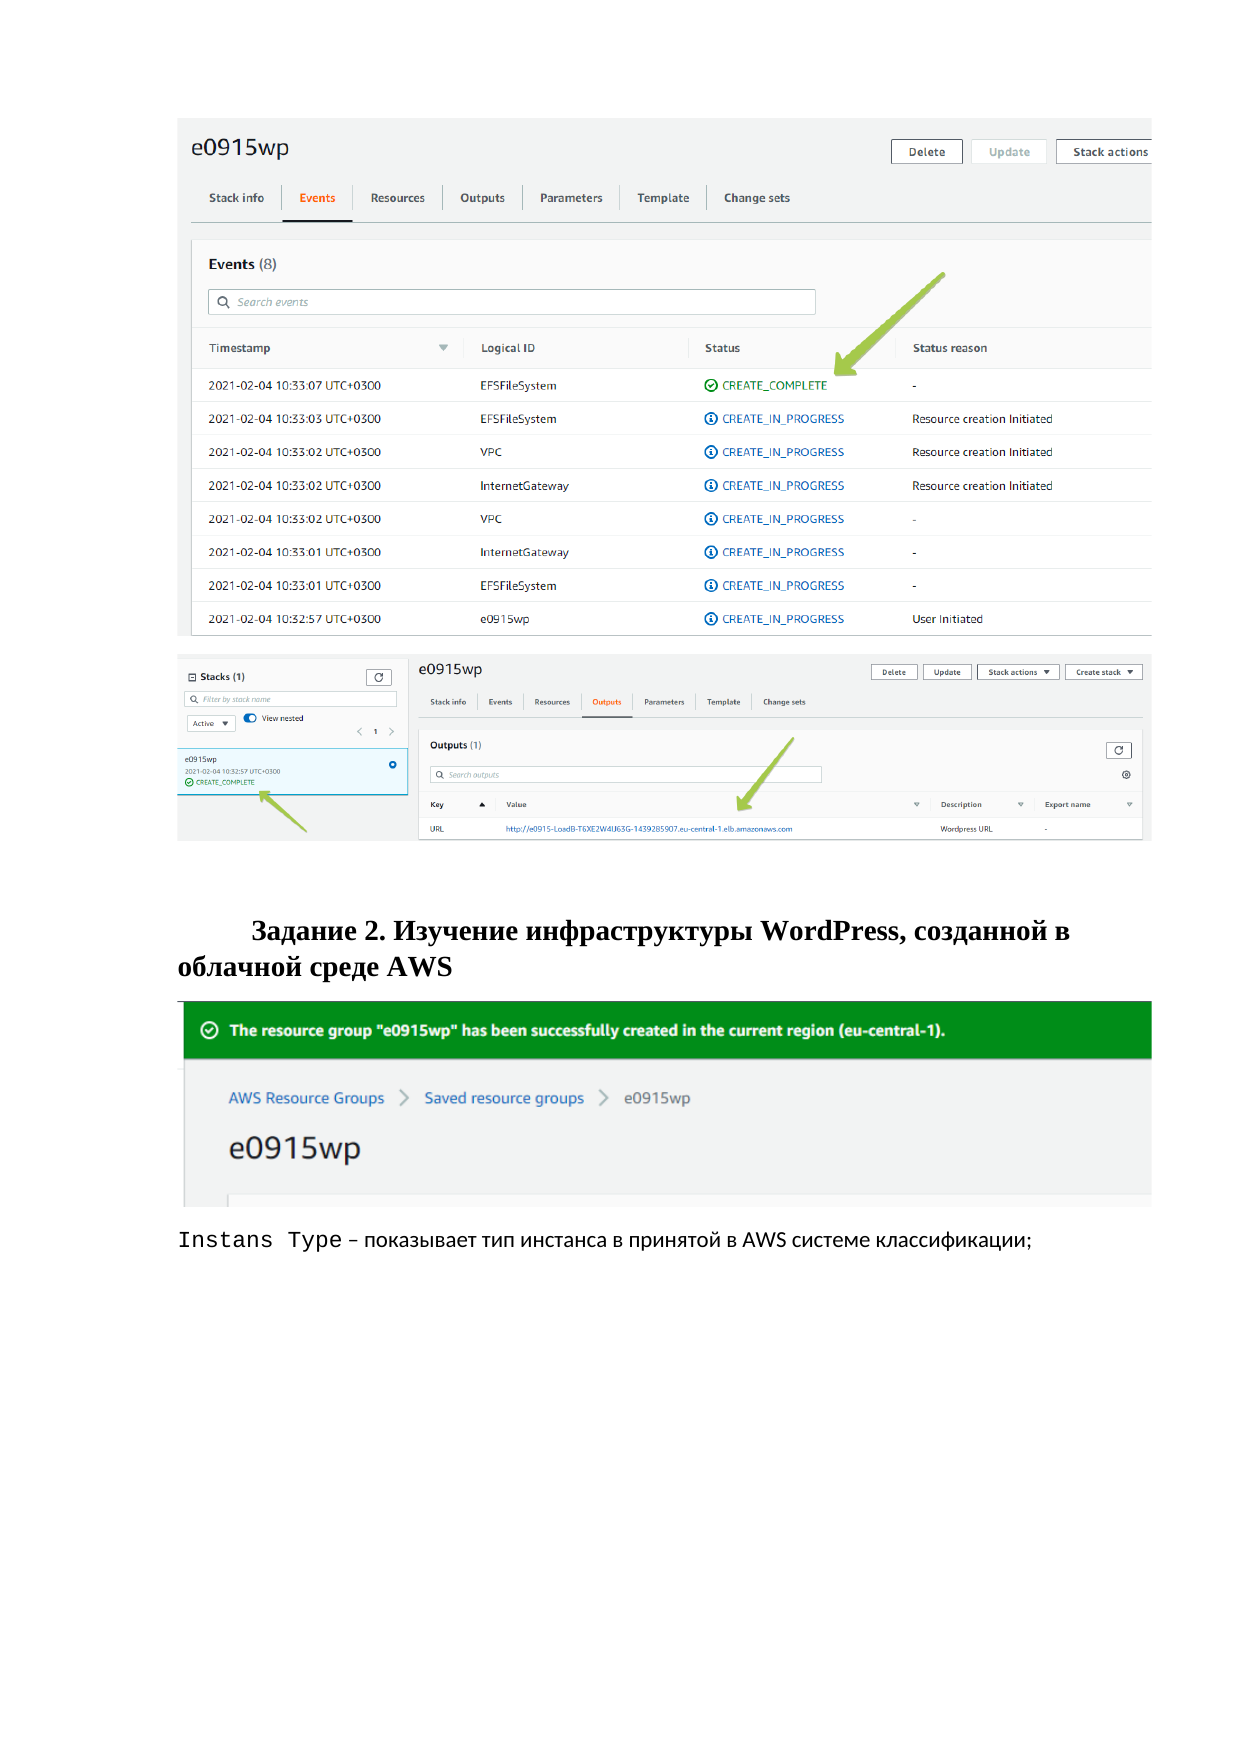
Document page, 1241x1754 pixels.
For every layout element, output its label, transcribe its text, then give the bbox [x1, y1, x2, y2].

text Задание 2. Изучение инфраструктуры WordPress, созданной в облачной среде AWS [177, 913, 1152, 982]
text Instans Type – показывает тип инстанса в принятой в AWS системе классификации; [177, 1225, 1152, 1254]
picture [177, 118, 1152, 636]
picture [177, 654, 1152, 841]
picture [177, 1001, 1152, 1207]
